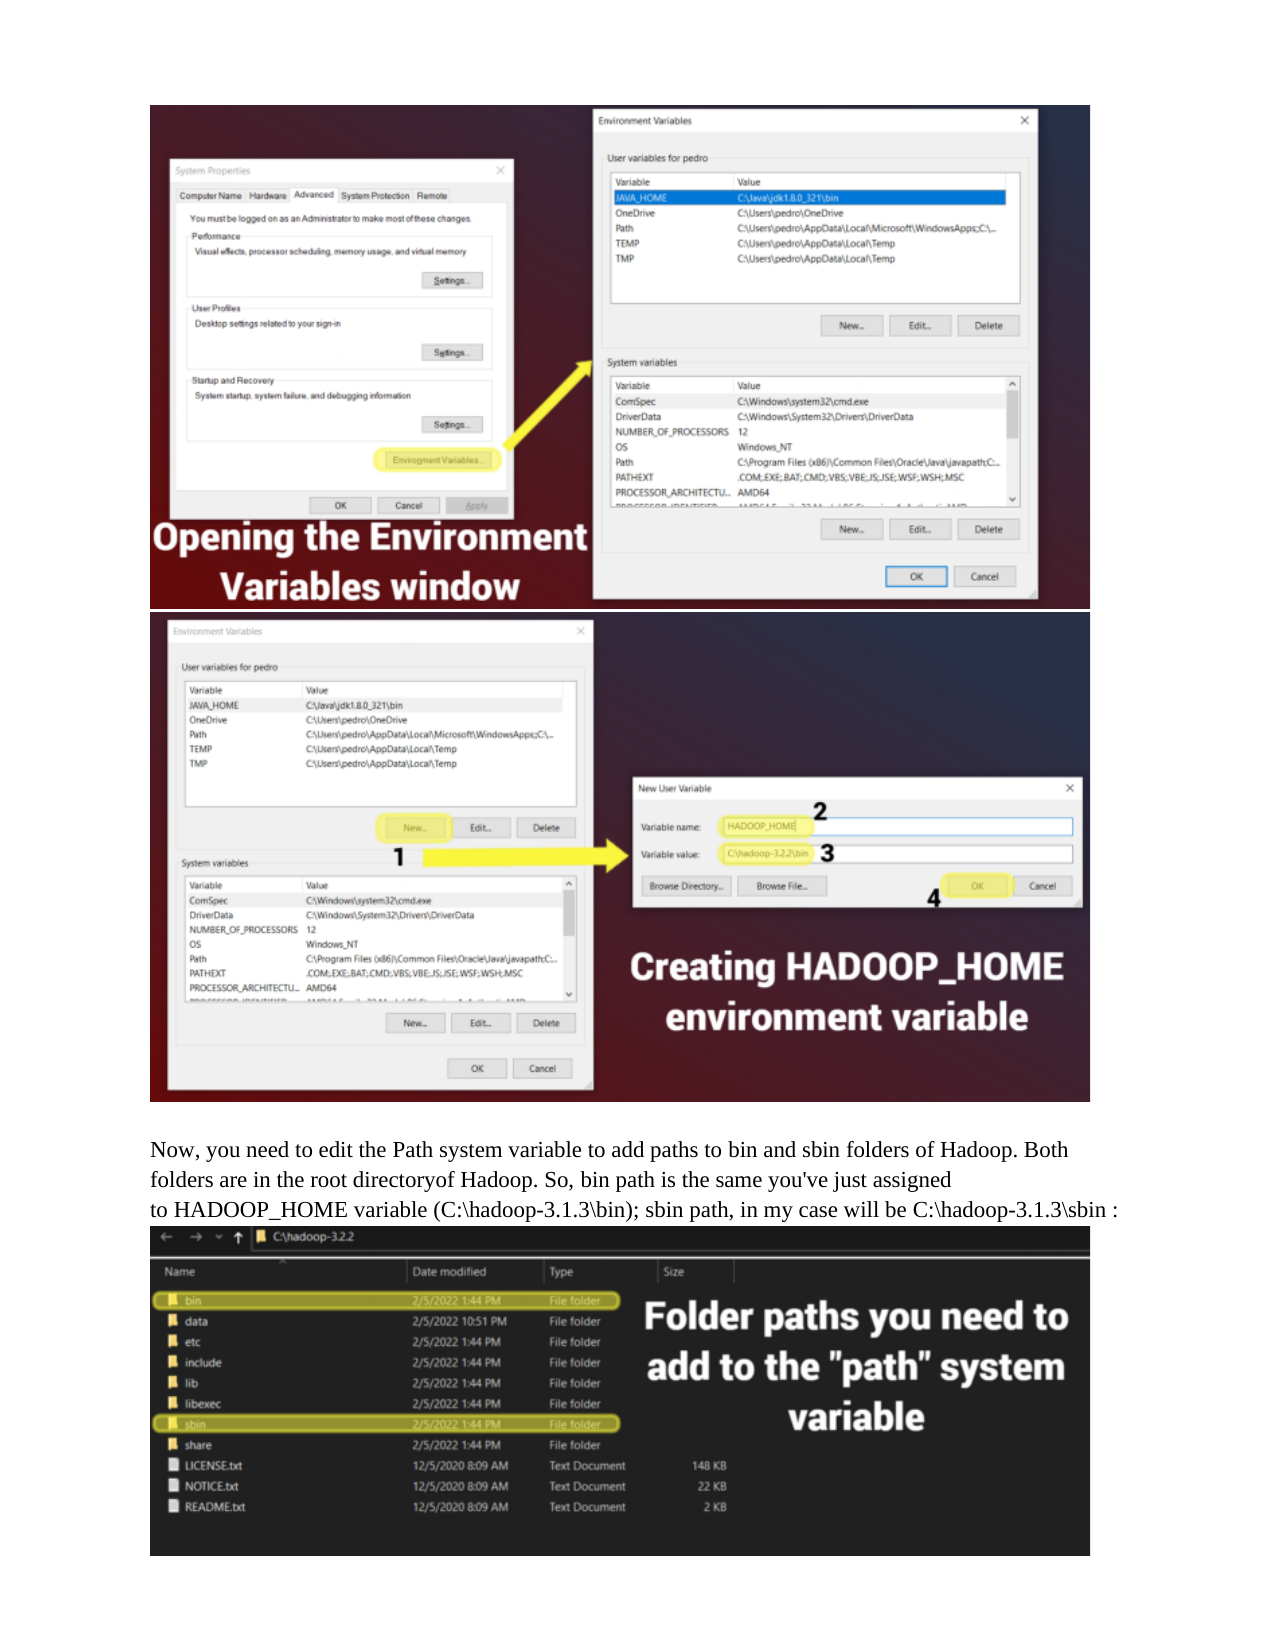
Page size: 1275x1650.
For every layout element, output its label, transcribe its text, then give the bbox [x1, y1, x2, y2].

picture [150, 105, 1091, 609]
picture [150, 612, 1091, 1102]
picture [150, 1226, 1091, 1556]
text Now, you need to edit the Path system variable to add paths to bin and sbin folders of Hadoop. Both folders are in the root directoryof Hadoop. So, bin path is the same you've just assigned to HADOOP_HOME variable (C:\hadoop-3.1.3\bin); sbin path, in my case will be C:\hadoop-3.1.3\sbin : [150, 1136, 1125, 1222]
